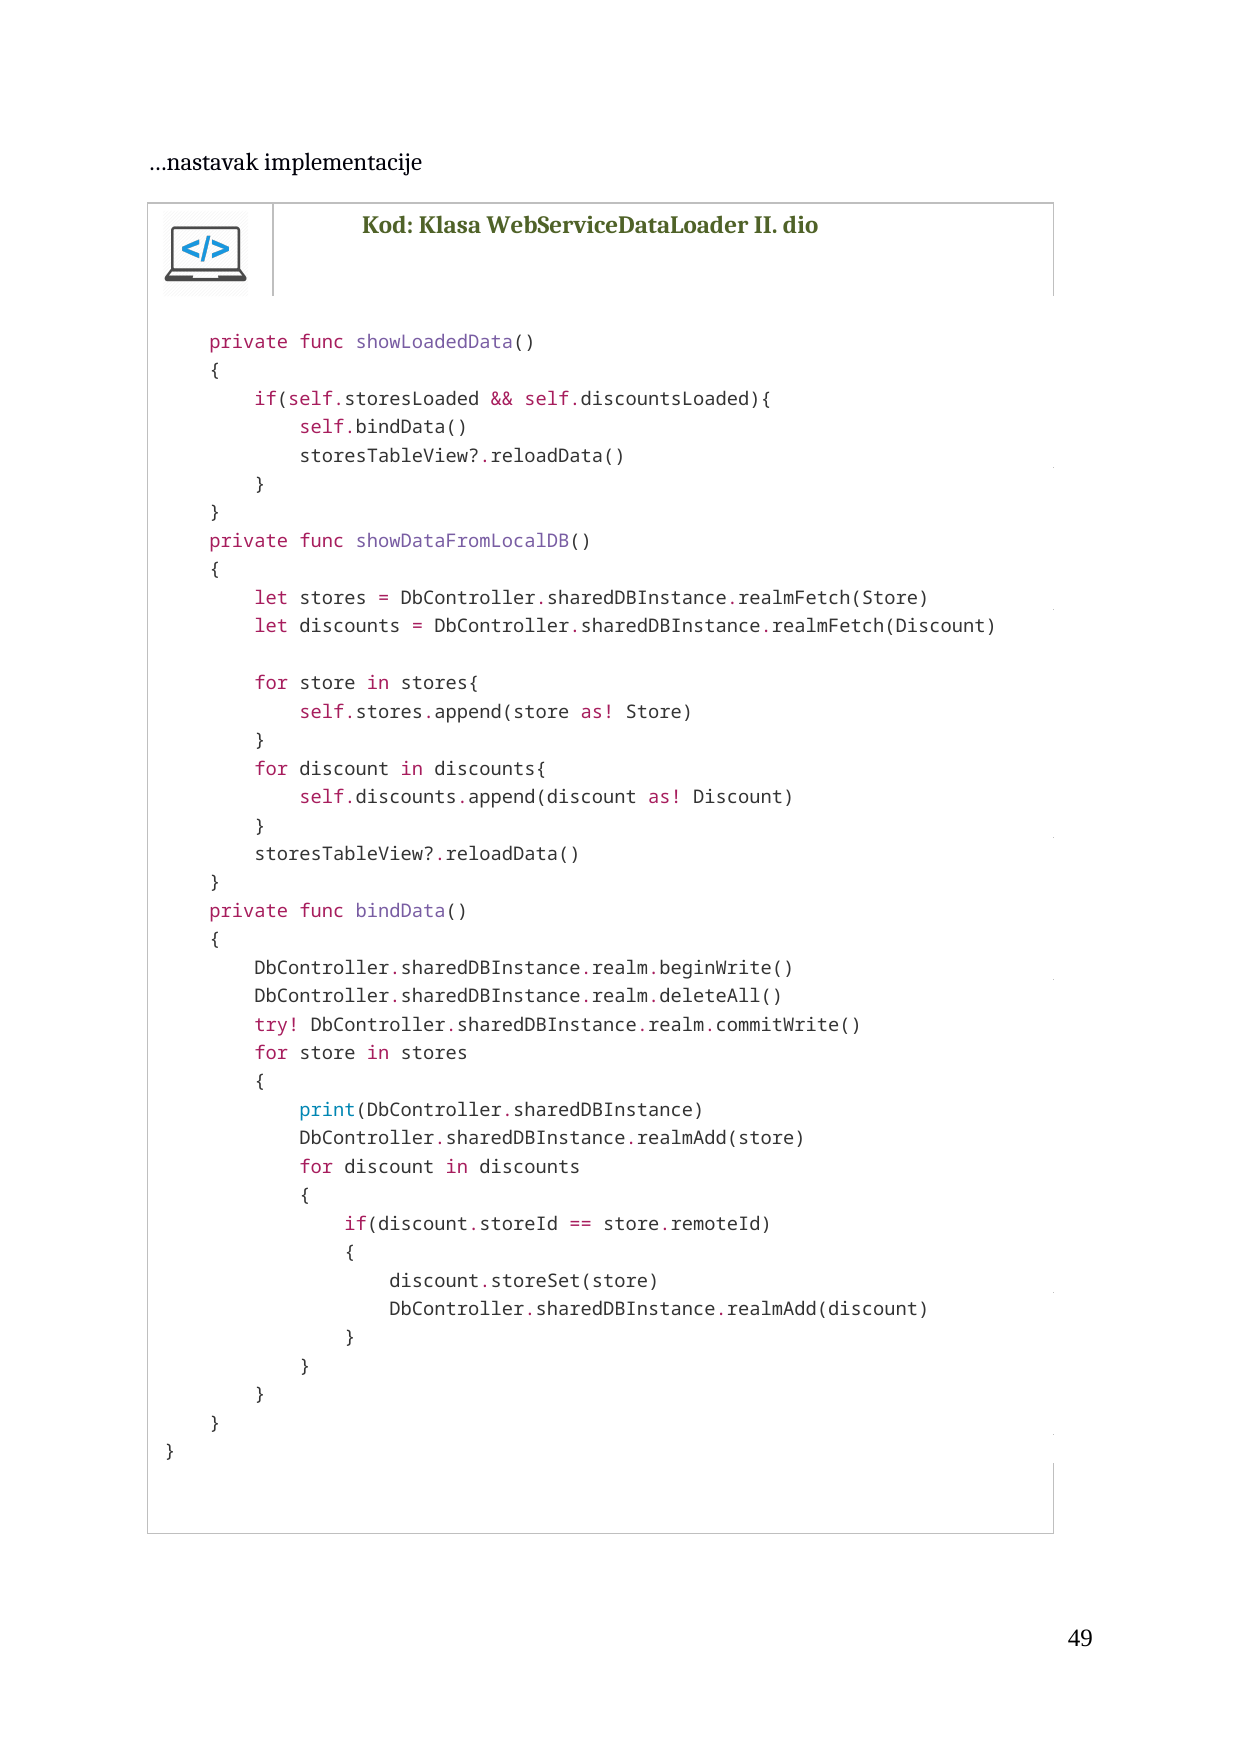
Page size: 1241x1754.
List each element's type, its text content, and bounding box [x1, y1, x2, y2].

picture [162, 210, 249, 297]
text …nastavak implementacije [148, 148, 1093, 176]
